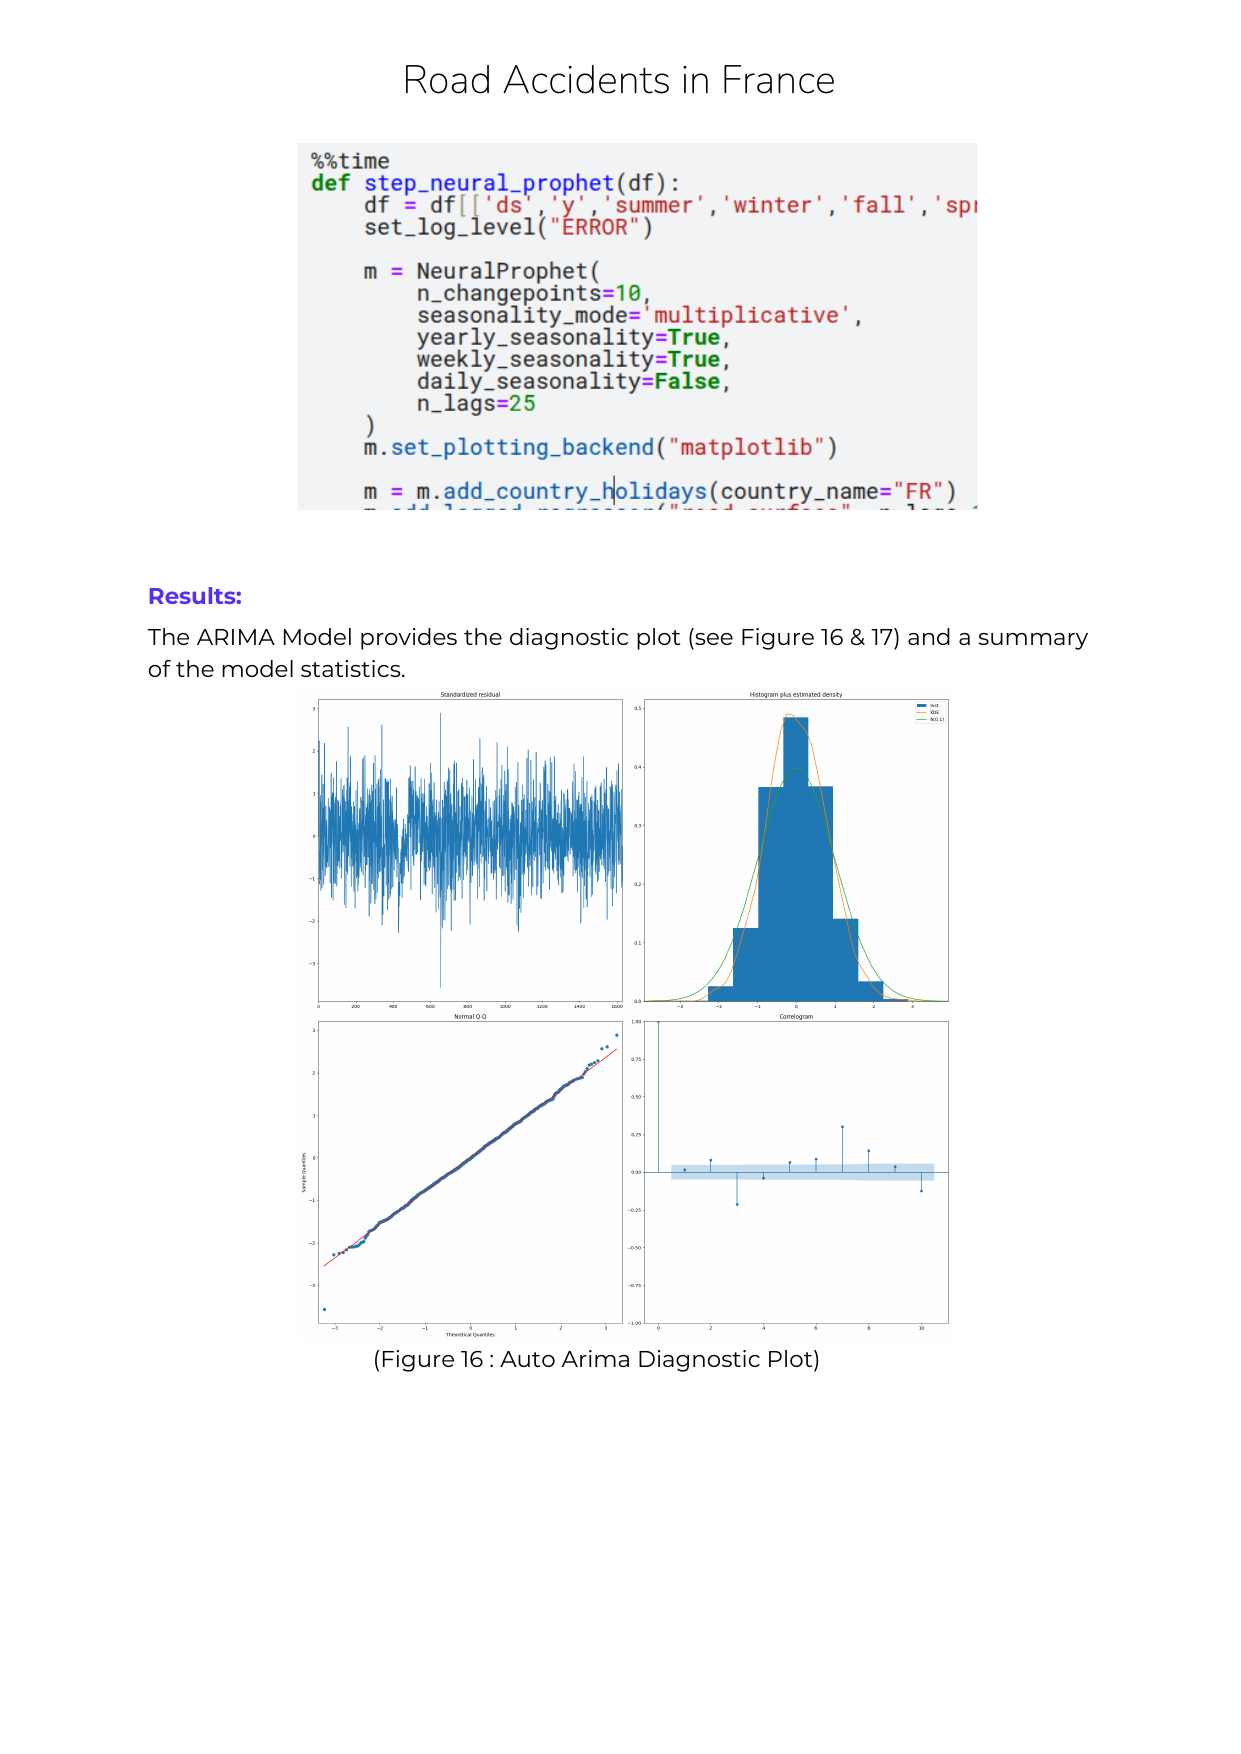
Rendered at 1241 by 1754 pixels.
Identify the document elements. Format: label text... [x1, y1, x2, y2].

picture [297, 143, 978, 510]
text The ARIMA Model provides the diagnostic plot (see Figure 16 & 17) and a summary of the model statistics. [148, 623, 1090, 683]
text (Figure 16 : Auto Arima Diagnostic Plot) [298, 1346, 1090, 1374]
subtitle Results: [148, 583, 1090, 611]
picture [297, 687, 953, 1342]
